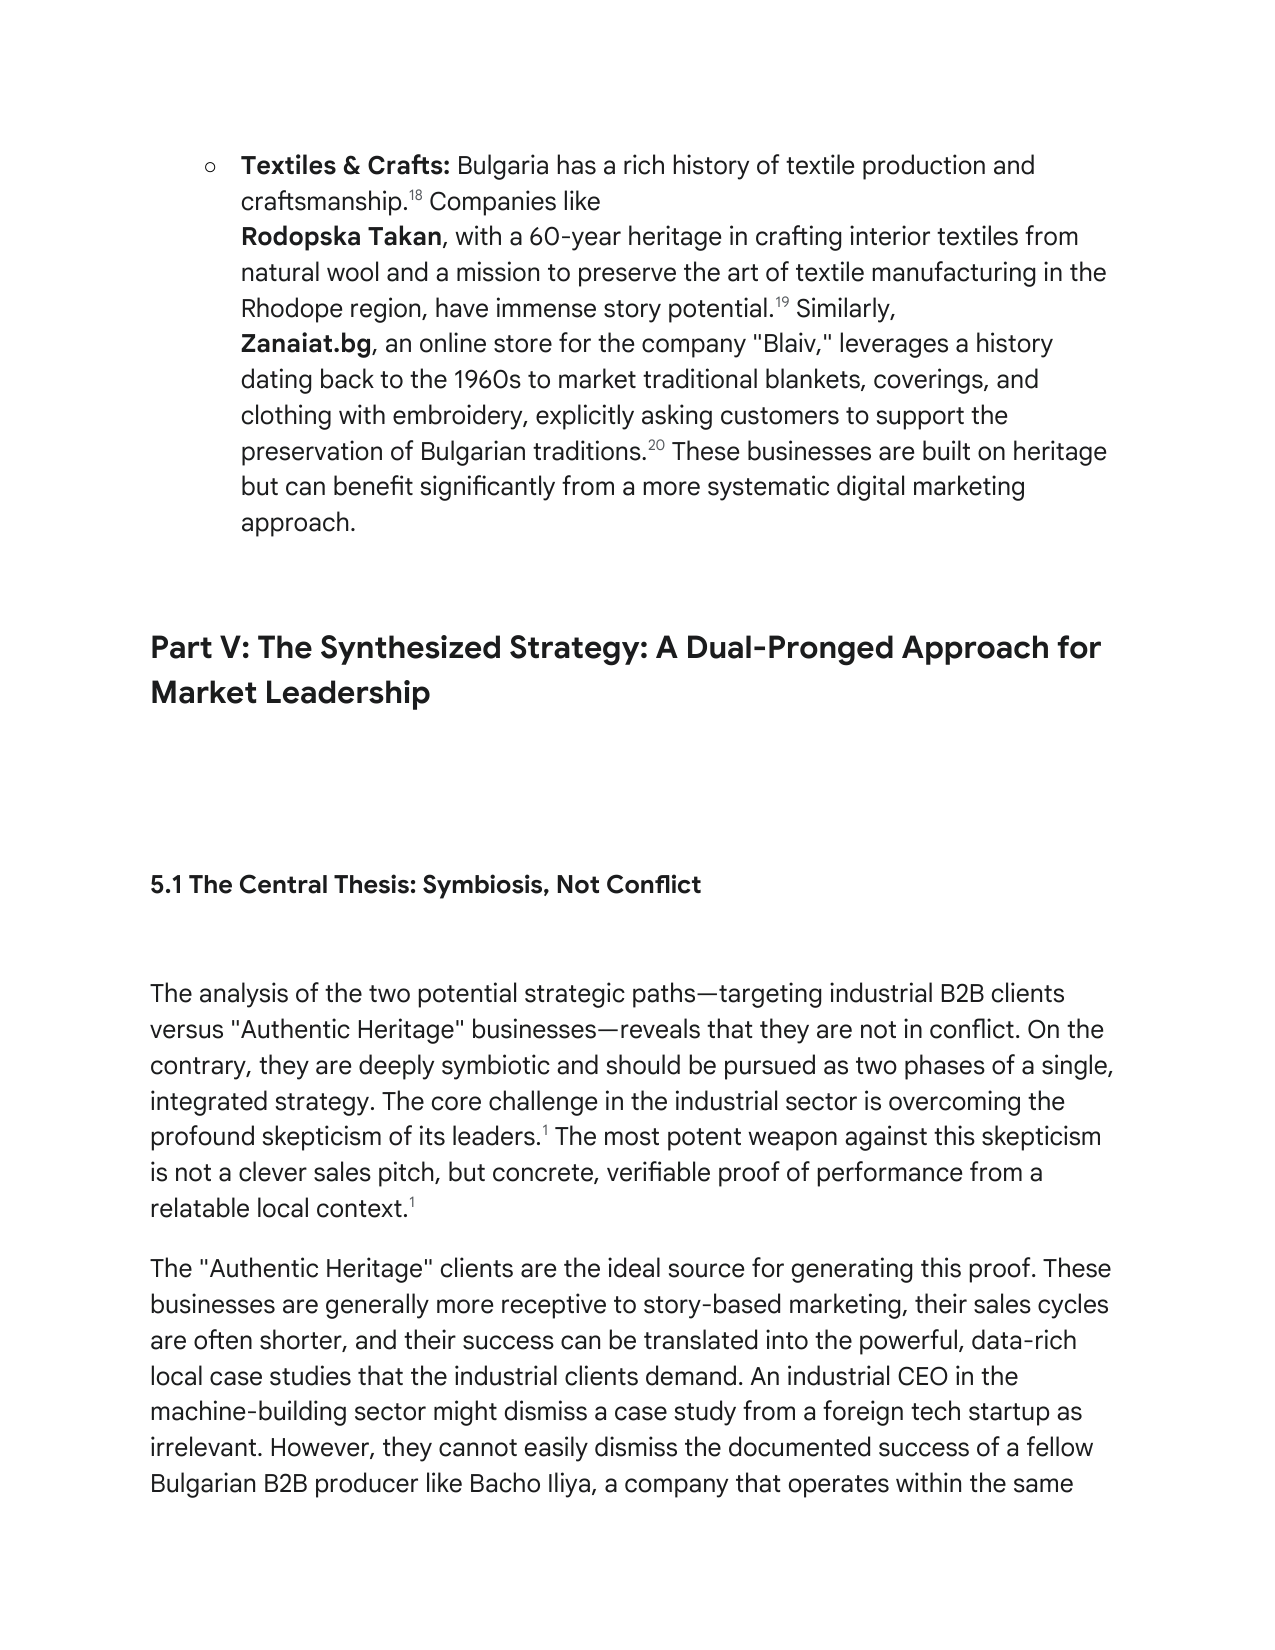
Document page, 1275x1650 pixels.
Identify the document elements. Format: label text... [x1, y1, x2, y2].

text The analysis of the two potential strategic paths—targeting industrial B2B clients versus "Authentic Heritage" businesses—reveals that they are not in conflict. On the contrary, they are deeply symbiotic and should be pursued as two phases of a single, integrated strategy. The core challenge in the industrial sector is overcoming the profound skepticism of its leaders.1 The most potent weapon against this skepticism is not a clever sales pitch, but concrete, verifiable proof of performance from a relatable local context.1 [150, 978, 1125, 1224]
subtitle Part V: The Synthesized Strategy: A Dual-Pronged Approach for Market Leadership [150, 629, 1125, 712]
subtitle 5.1 The Central Thesis: Symbiosis, Not Conflict [150, 869, 1125, 901]
list Textiles & Crafts: Bulgaria has a rich history of textile production and craftsmanship.18 Companies like Rodopska Takan, with a 60-year heritage in crafting interior textiles from natural wool and a mission to preserve the art of textile manufacturing in the Rhodope region, have immense story potential.19 Similarly, Zanaiat.bg, an online store for the company "Blaiv," leverages a history dating back to the 1960s to market traditional blankets, coverings, and clothing with embroidery, explicitly asking customers to support the preservation of Bulgarian traditions.20 These businesses are built on heritage but can benefit significantly from a more systematic digital marketing approach. [203, 150, 1125, 539]
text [150, 1254, 1125, 1499]
